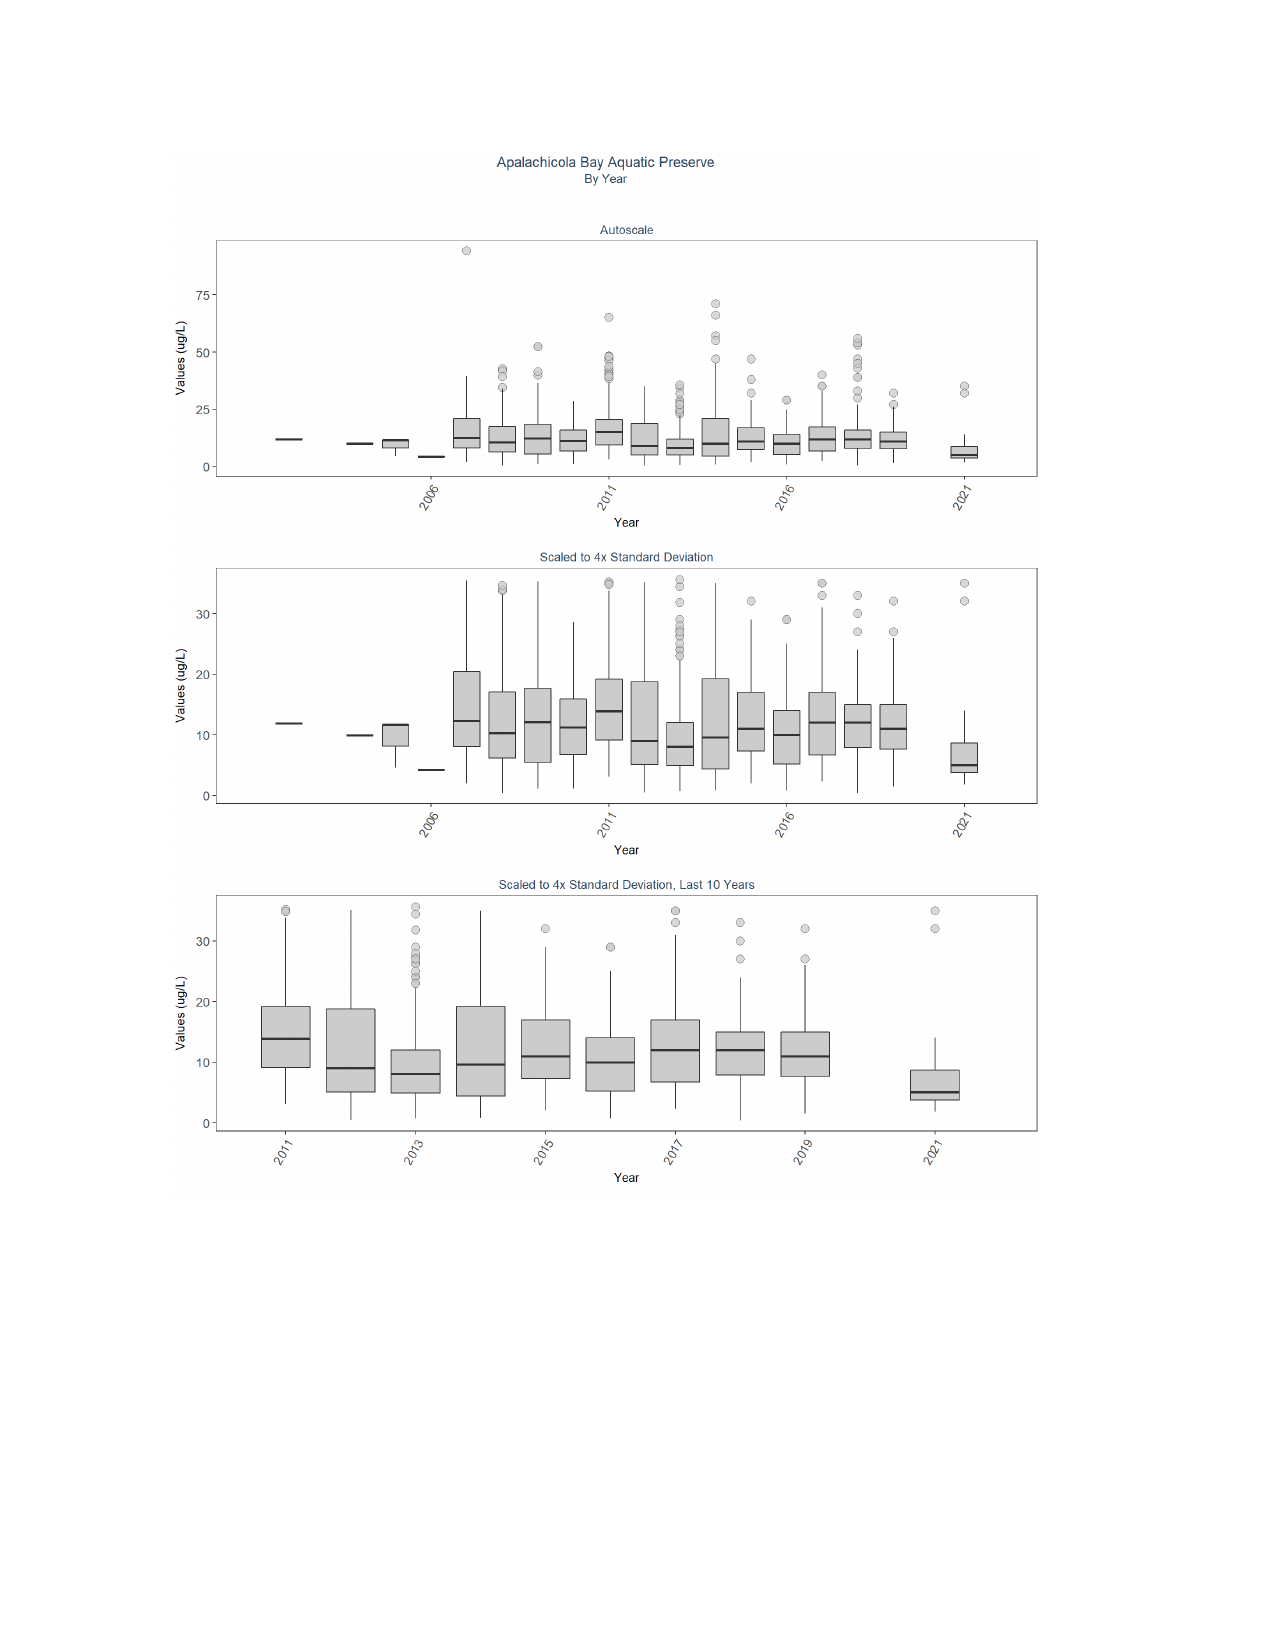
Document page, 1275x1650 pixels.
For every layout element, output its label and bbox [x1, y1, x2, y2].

picture [168, 150, 1044, 1200]
